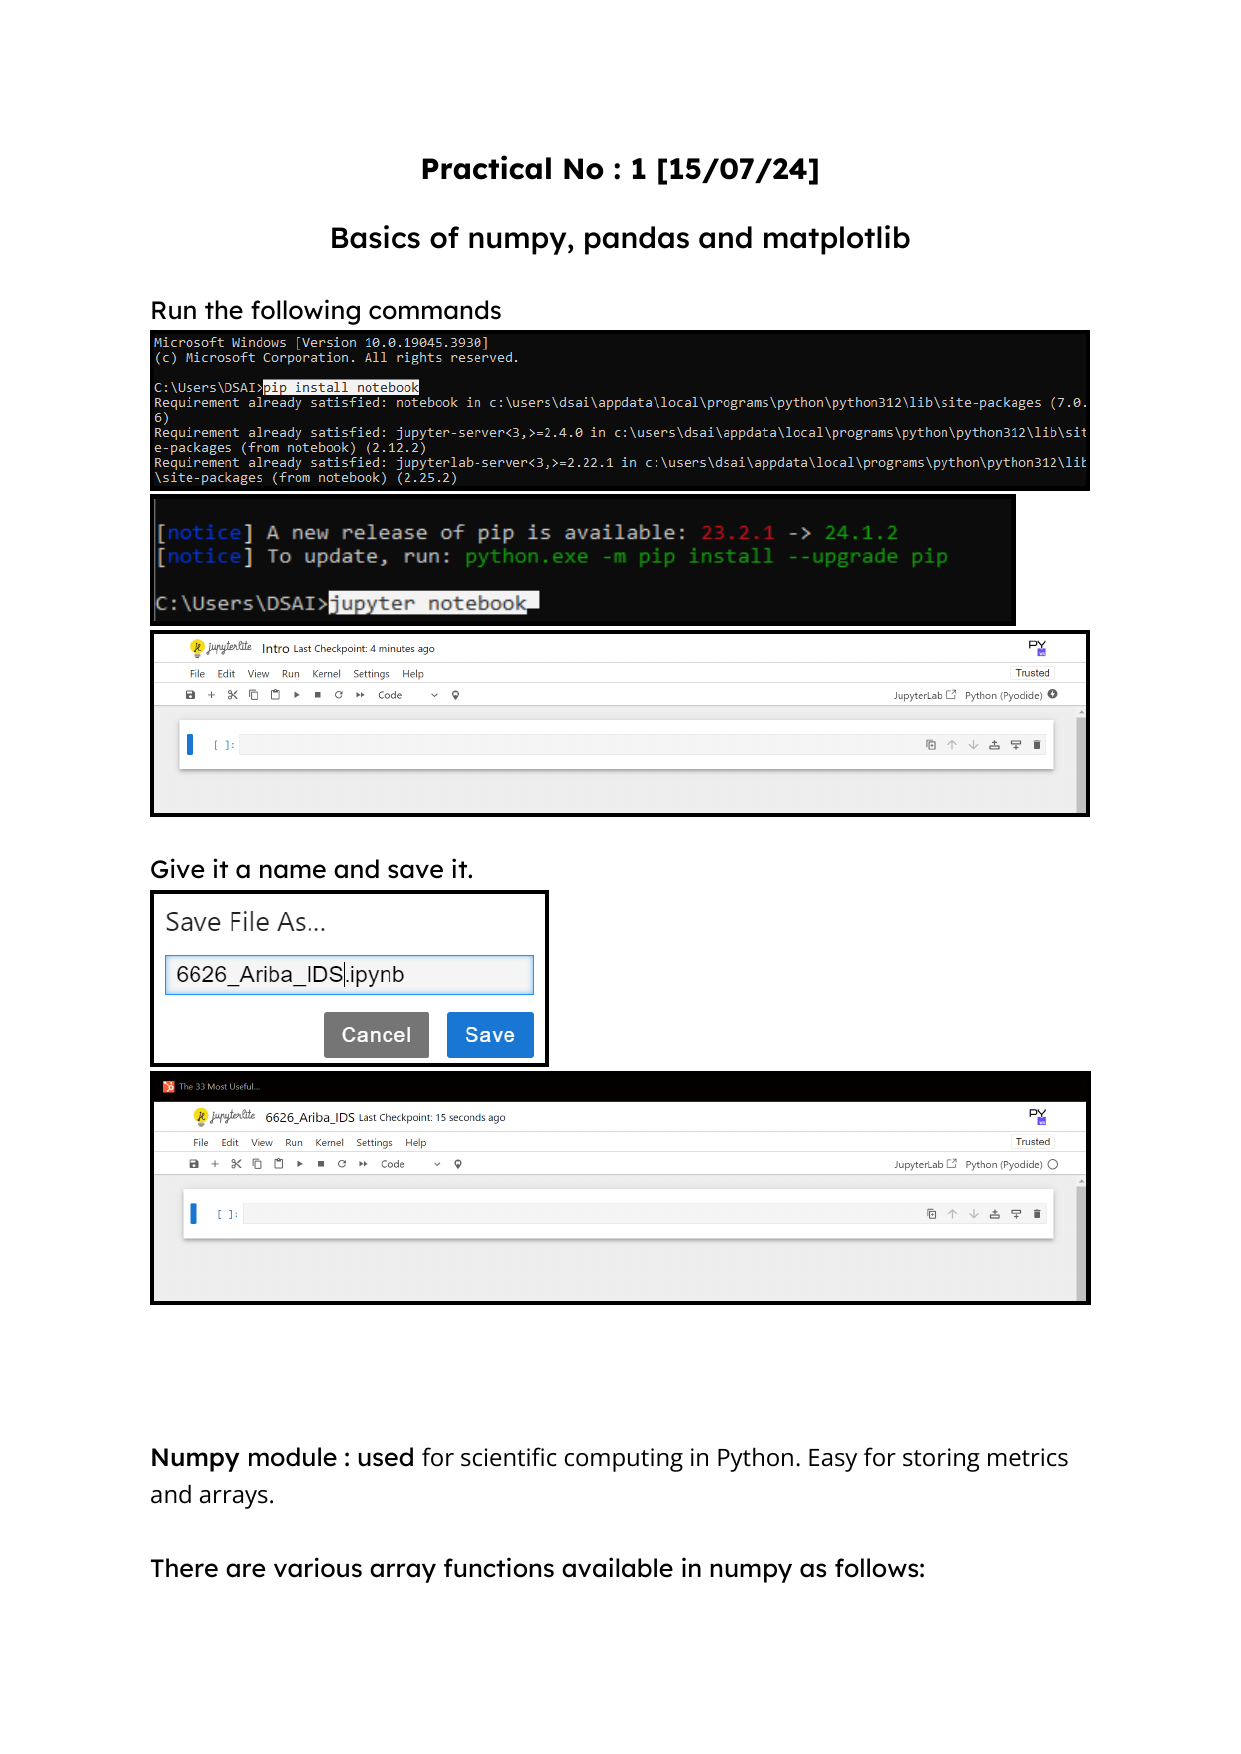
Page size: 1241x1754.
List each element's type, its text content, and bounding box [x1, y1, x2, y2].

picture [154, 334, 1086, 486]
text There are various array functions available in numpy as follows: [150, 1553, 1090, 1584]
picture [154, 894, 545, 1063]
text Basics of numpy, pandas and matplotlib [150, 219, 1090, 256]
picture [154, 634, 1086, 813]
picture [154, 499, 1011, 621]
subtitle Practical No : 1 [15/07/24] [150, 150, 1090, 186]
text Give it a name and save it. [150, 854, 1090, 885]
text Run the following commands [150, 294, 1090, 325]
picture [154, 1075, 1086, 1301]
text Numpy module : used for scientific computing in Python. Easy for storing metrics and arrays. [150, 1441, 1090, 1511]
